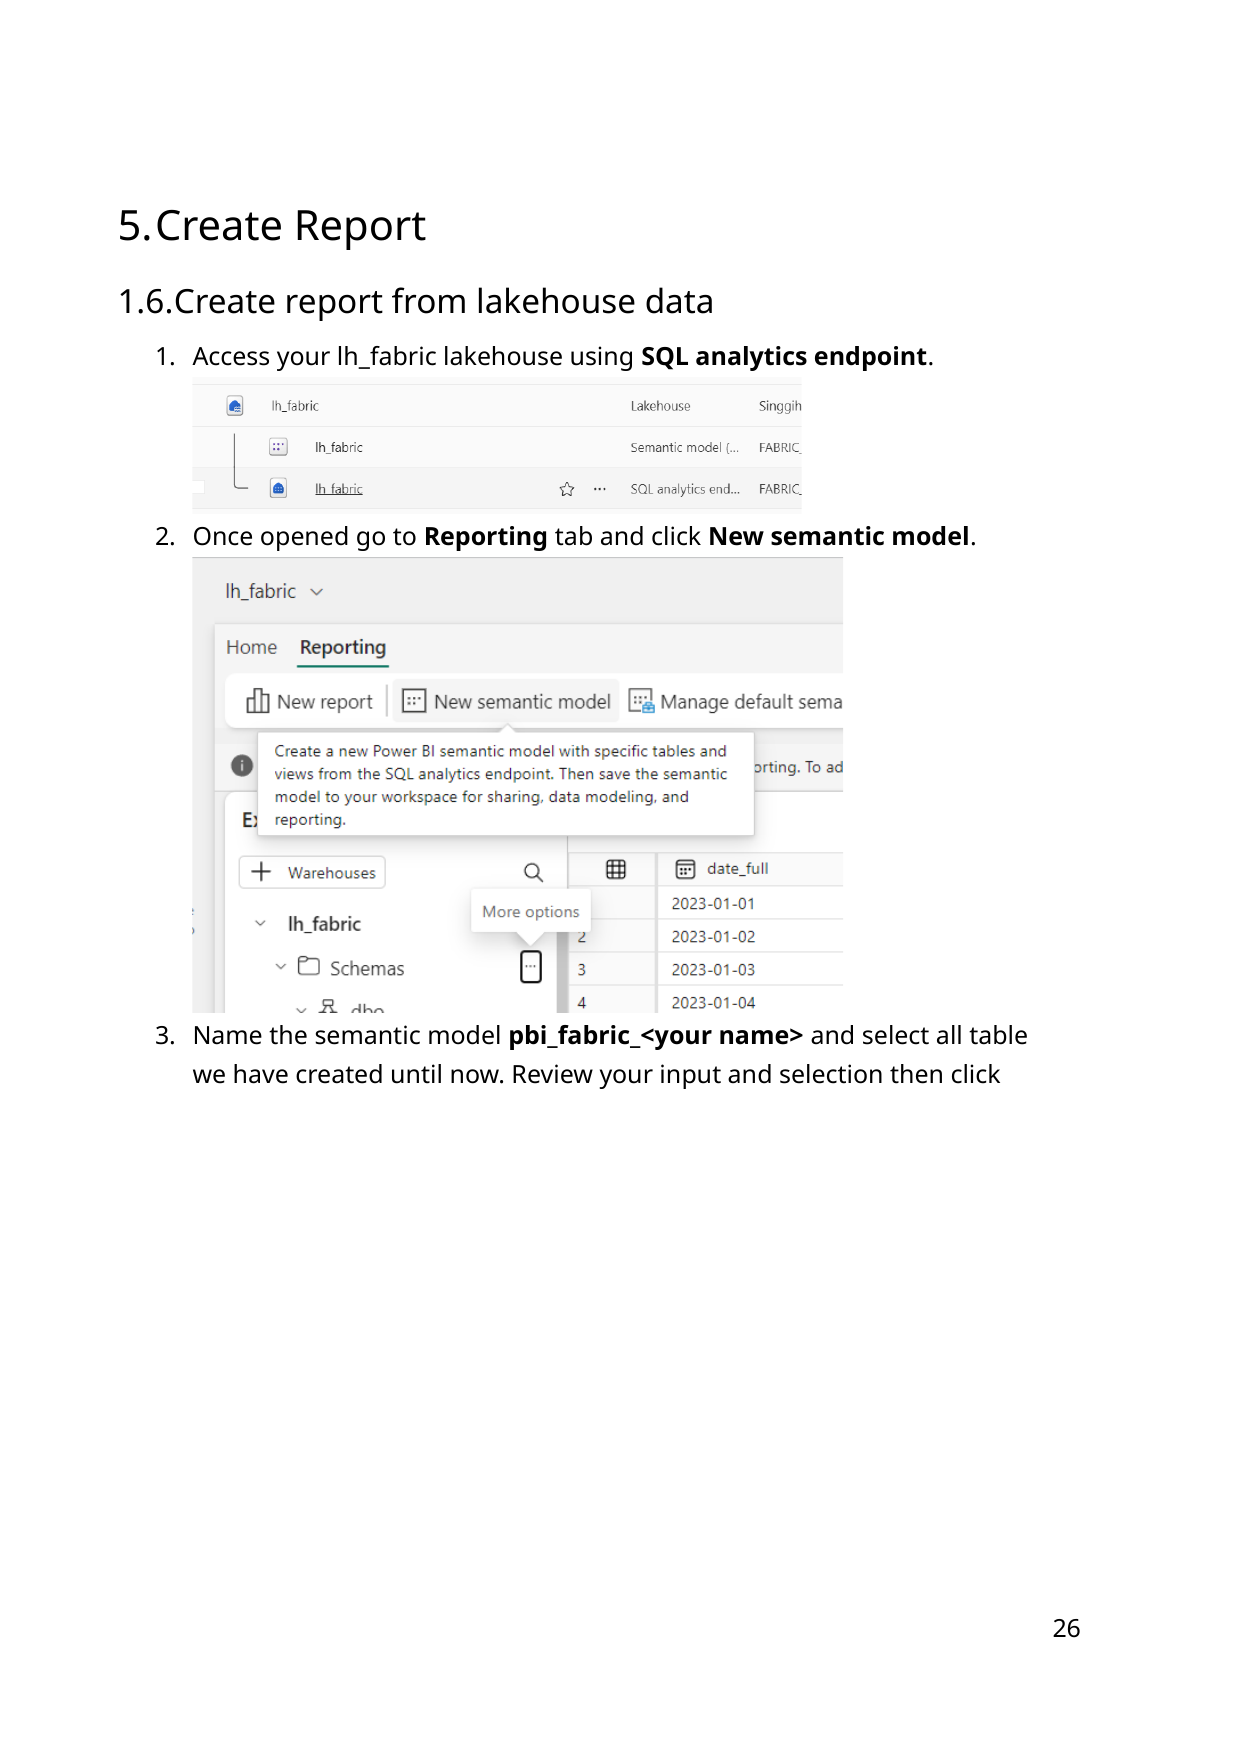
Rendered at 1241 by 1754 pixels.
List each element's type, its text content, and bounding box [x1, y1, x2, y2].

picture [192, 557, 844, 1013]
subtitle Create report from lakehouse data [117, 278, 1051, 323]
subtitle Create Report [117, 196, 1051, 253]
list Name the semantic model pbi_fabric_<your name> and select all table we have created until now. Review your input and selection then click Confirm. [155, 1018, 1051, 1091]
picture [192, 377, 802, 514]
